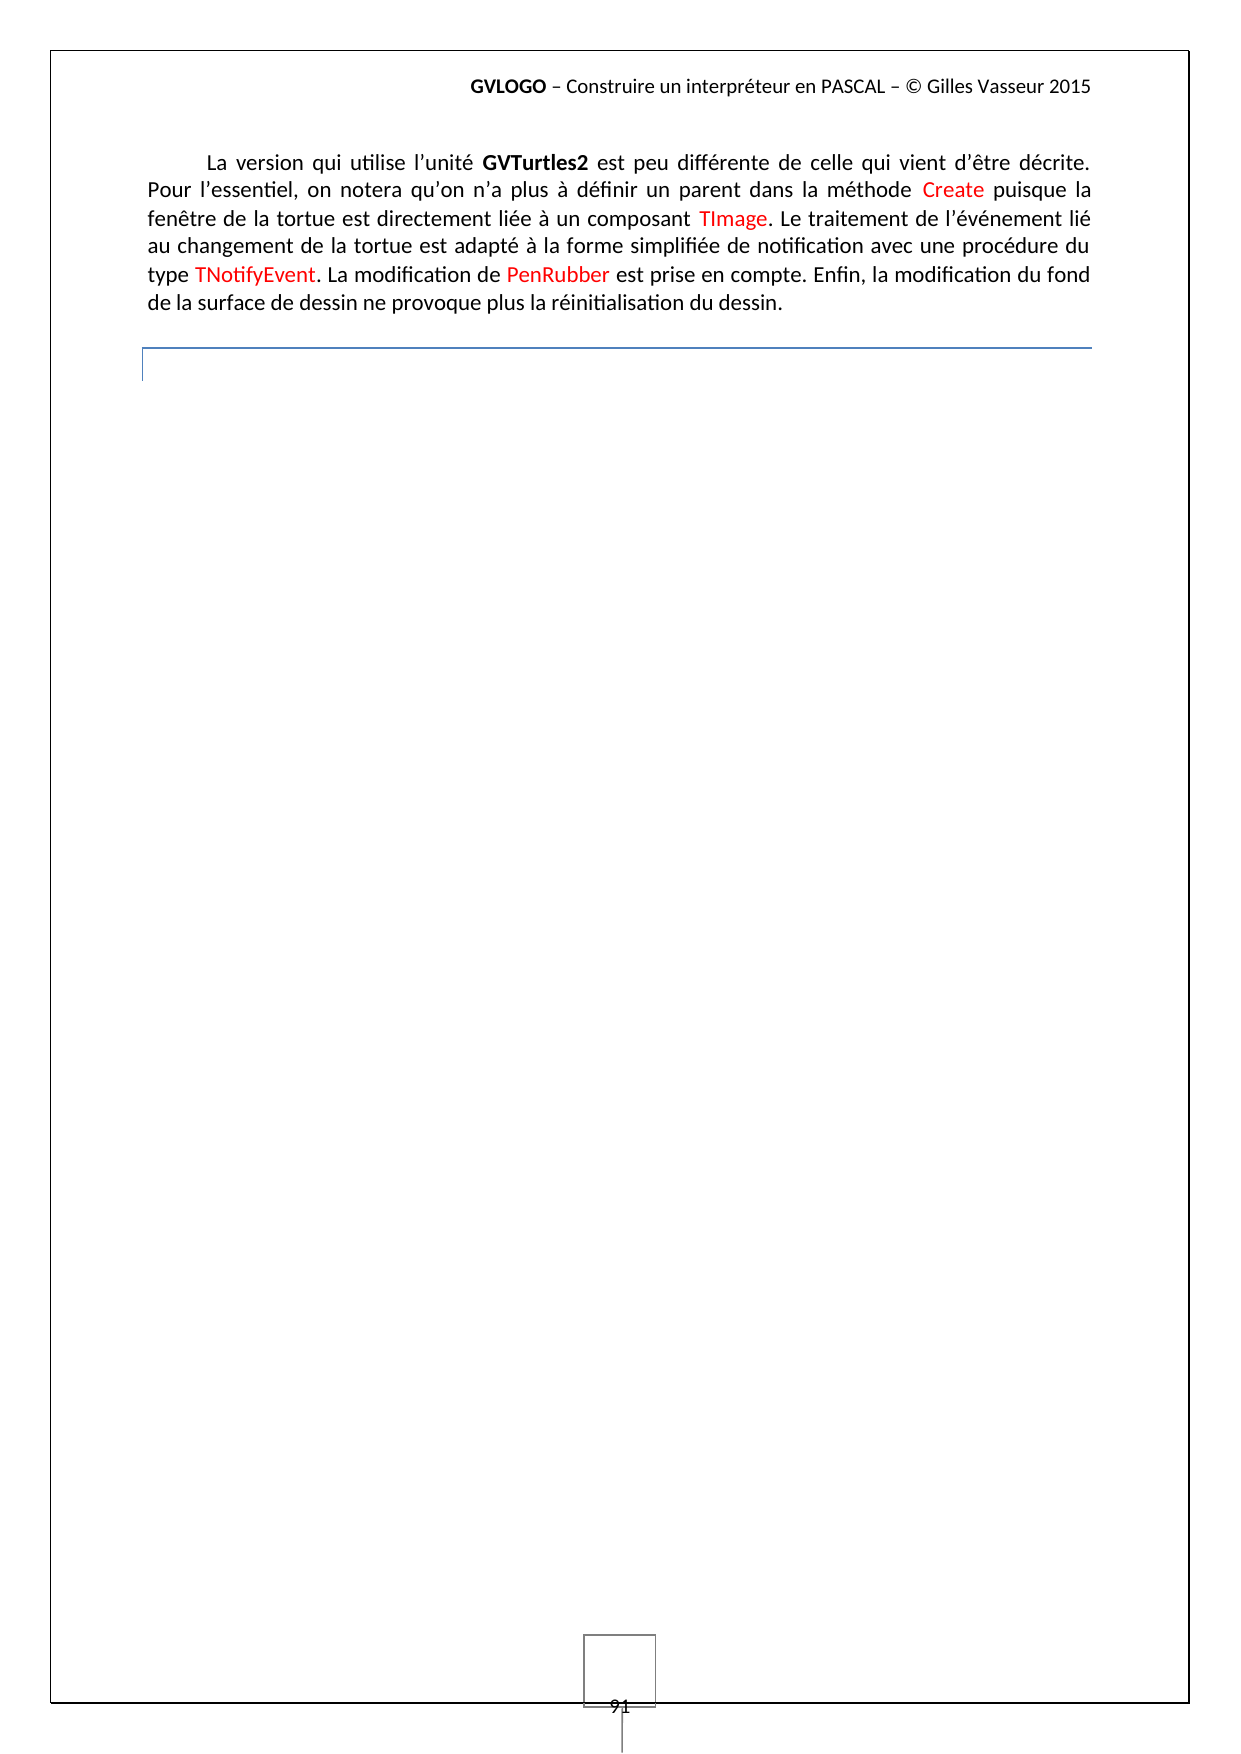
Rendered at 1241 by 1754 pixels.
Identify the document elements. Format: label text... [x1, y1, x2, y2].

text La version qui utilise l’unité GVTurtles2 est peu différente de celle qui vient d’être décrite. Pour l’essentiel, on notera qu’on n’a plus à définir un parent dans la méthode Create puisque la fenêtre de la tortue est directement liée à un composant TImage. Le traitement de l’événement lié au changement de la tortue est adapté à la forme simplifiée de notification avec une procédure du type TNotifyEvent. La modification de PenRubber est prise en compte. Enfin, la modification du fond de la surface de dessin ne provoque plus la réinitialisation du dessin. [147, 148, 1092, 316]
